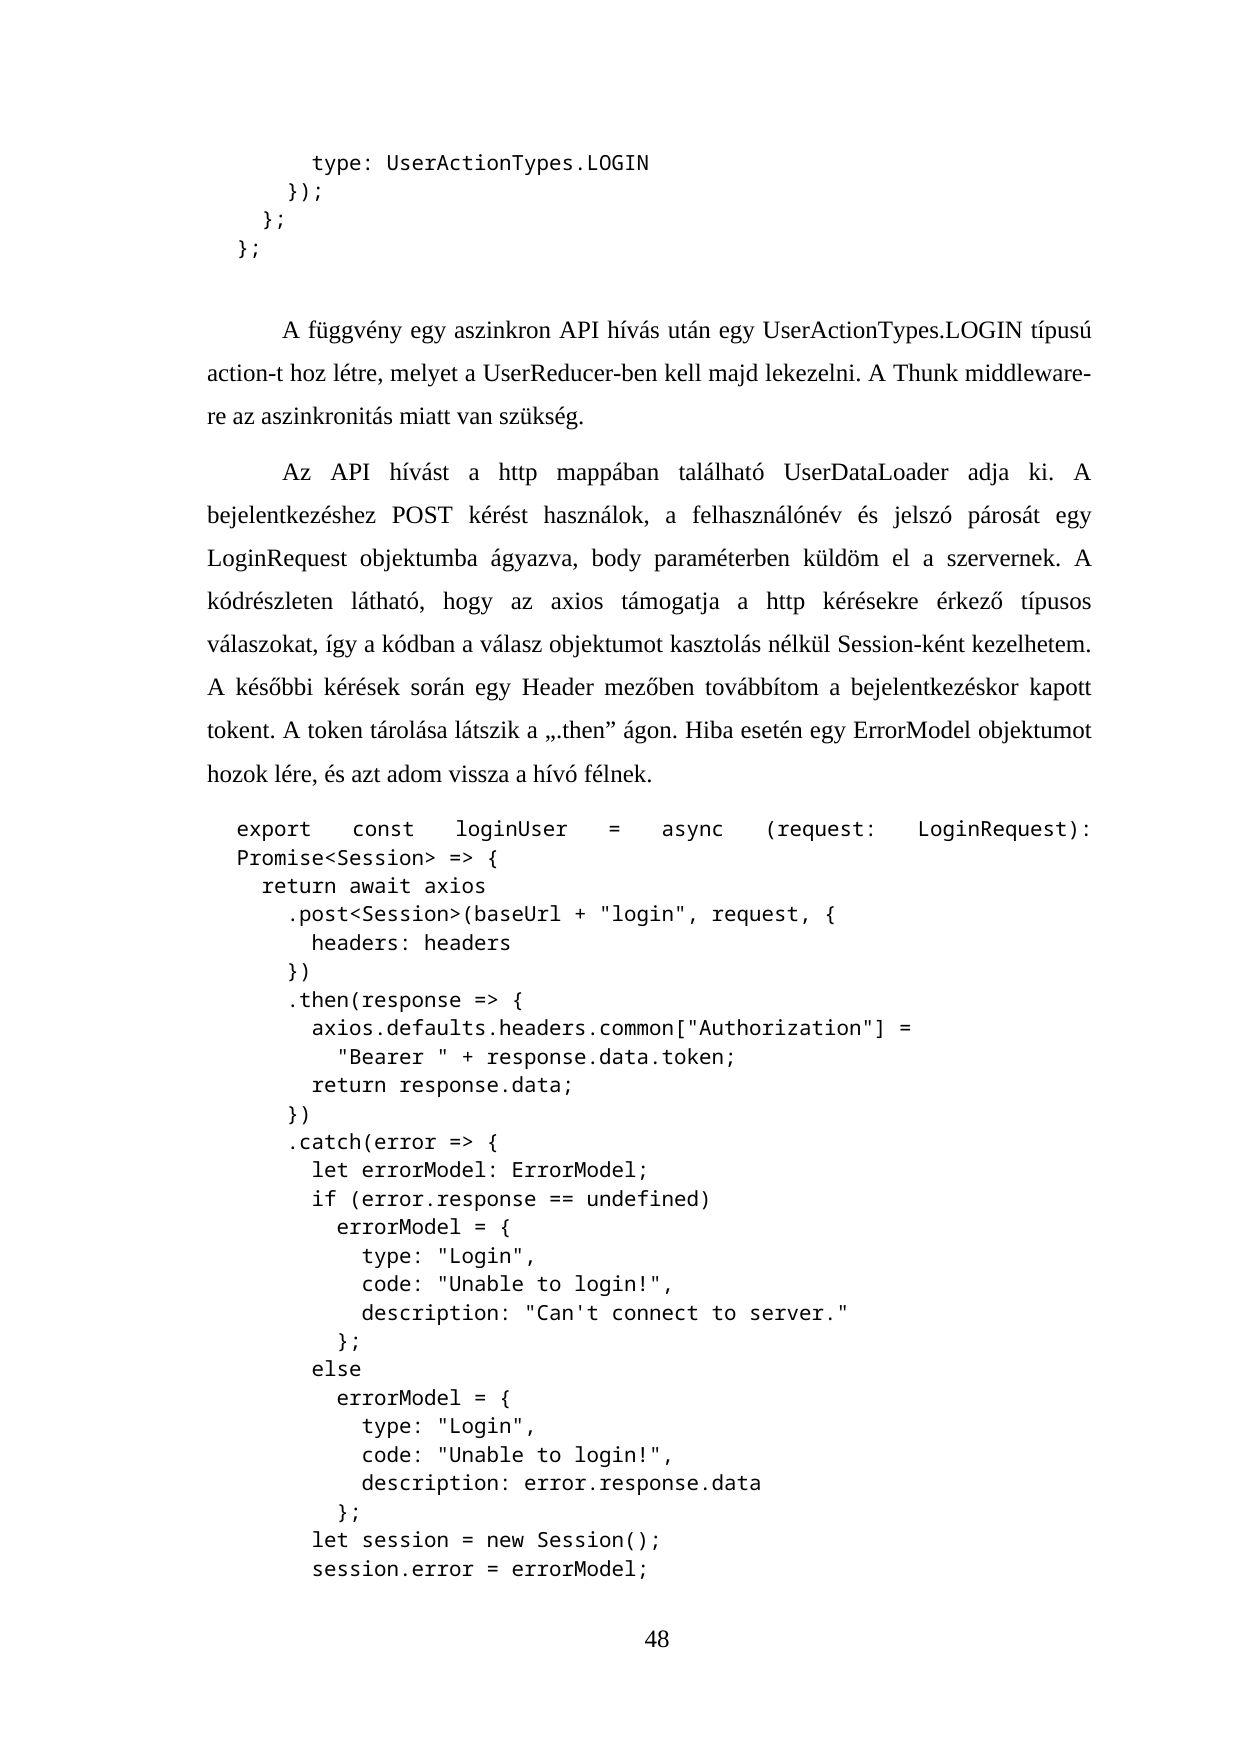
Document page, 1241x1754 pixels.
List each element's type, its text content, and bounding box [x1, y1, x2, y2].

text let errorModel: ErrorModel; [236, 1156, 1092, 1184]
text errorModel = { [236, 1383, 1092, 1411]
text type: "Login", [236, 1241, 1092, 1269]
text "Bearer " + response.data.token; [236, 1042, 1092, 1070]
text }) [236, 956, 1092, 985]
text .catch(error => { [236, 1127, 1092, 1156]
text let session = new Session(); [236, 1525, 1092, 1554]
text session.error = errorModel; [236, 1554, 1092, 1582]
text }; [236, 1326, 1092, 1354]
text A függvény egy aszinkron API hívás után egy UserActionTypes.LOGIN típusú action-t hoz létre, melyet a UserReducer-ben kell majd lekezelni. A Thunk middleware-re az aszinkronitás miatt van szükség. [207, 315, 1092, 430]
text }; [236, 1497, 1092, 1525]
text if (error.response == undefined) [236, 1184, 1092, 1212]
text .then(response => { [236, 985, 1092, 1013]
text else [236, 1354, 1092, 1383]
text Az API hívást a http mappában található UserDataLoader adja ki. A bejelentkezéshez POST kérést használok, a felhasználónév és jelszó párosát egy LoginRequest objektumba ágyazva, body paraméterben küldöm el a szervernek. A kódrészleten látható, hogy az axios támogatja a http kérésekre érkező típusos válaszokat, így a kódban a válasz objektumot kasztolás nélkül Session-ként kezelhetem. A későbbi kérések során egy Header mezőben továbbítom a bejelentkezéskor kapott tokent. A token tárolása látszik a „.then” ágon. Hiba esetén egy ErrorModel objektumot hozok lére, és azt adom vissza a hívó félnek. [207, 457, 1092, 787]
text }; [236, 233, 1092, 261]
text type: UserActionTypes.LOGIN [236, 148, 1092, 176]
text code: "Unable to login!", [236, 1269, 1092, 1298]
text headers: headers [236, 928, 1092, 956]
text }; [236, 204, 1092, 233]
text type: "Login", [236, 1411, 1092, 1440]
text .post<Session>(baseUrl + "login", request, { [236, 899, 1092, 928]
text }); [236, 176, 1092, 204]
text }) [236, 1099, 1092, 1127]
text return response.data; [236, 1070, 1092, 1099]
text errorModel = { [236, 1212, 1092, 1241]
text export const loginUser = async (request: LoginRequest): Promise<Session> => { [236, 814, 1092, 871]
text axios.defaults.headers.common["Authorization"] = [236, 1013, 1092, 1042]
text description: "Can't connect to server." [236, 1298, 1092, 1326]
text code: "Unable to login!", [236, 1440, 1092, 1468]
text return await axios [236, 871, 1092, 899]
text description: error.response.data [236, 1468, 1092, 1497]
